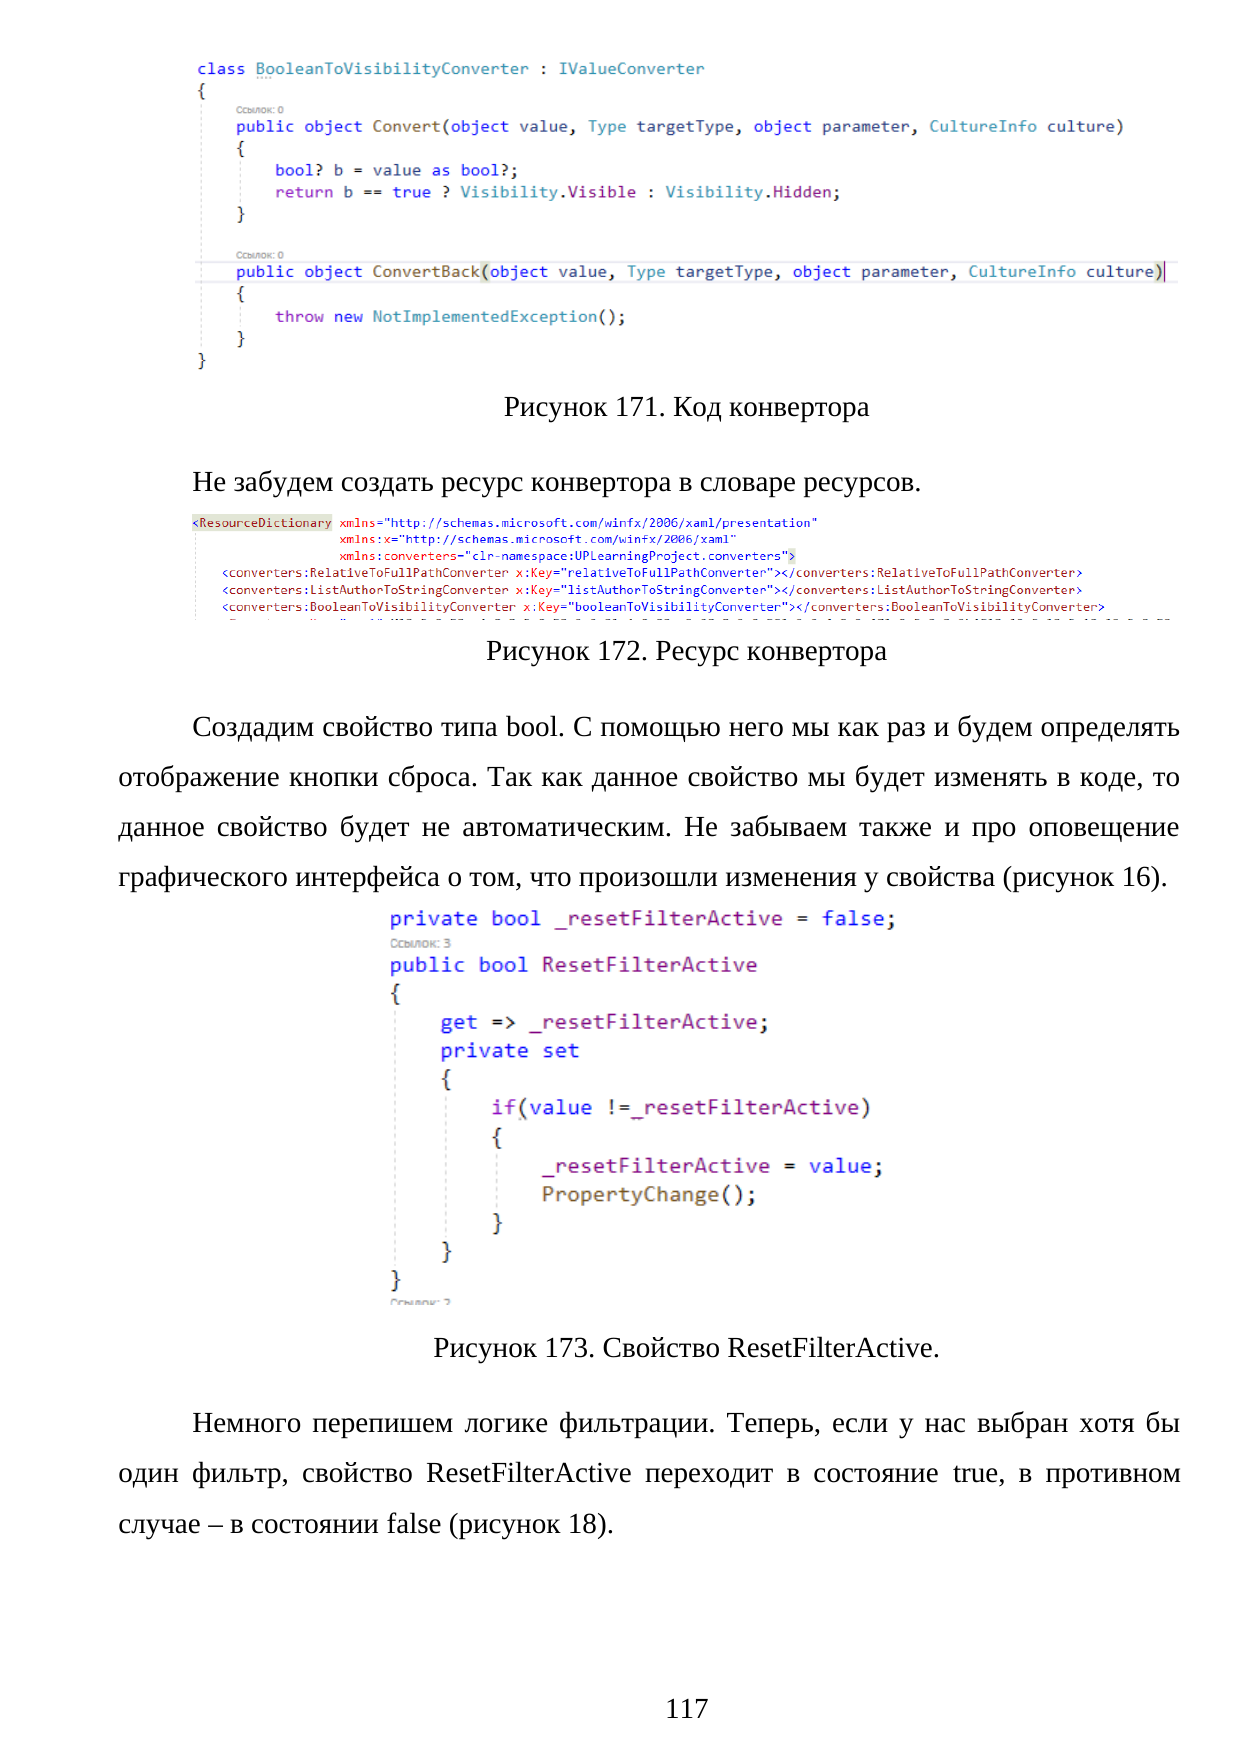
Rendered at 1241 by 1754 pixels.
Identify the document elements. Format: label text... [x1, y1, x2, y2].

text Рисунок 173. Свойство ResetFilterActive. [118, 1330, 1181, 1363]
text Рисунок 171. Код конвертора [118, 389, 1181, 422]
picture [192, 514, 1228, 620]
text Создадим свойство типа bool. С помощью него мы как раз и будем определять отображение кнопки сброса. Так как данное свойство мы будет изменять в коде, то данное свойство будет не автоматическим. Не забываем также и про оповещение графического интерфейса о том, что произошли изменения у свойства (рисунок 16). [118, 709, 1181, 893]
text Рисунок 172. Ресурс конвертора [118, 633, 1181, 667]
picture [390, 910, 909, 1305]
text Немного перепишем логике фильтрации. Теперь, если у нас выбран хотя бы один фильтр, свойство ResetFilterActive переходит в состояние true, в противном случае – в состоянии false (рисунок 18). [118, 1405, 1181, 1539]
picture [195, 59, 1178, 375]
text Не забудем создать ресурс конвертора в словаре ресурсов. [118, 464, 1181, 498]
